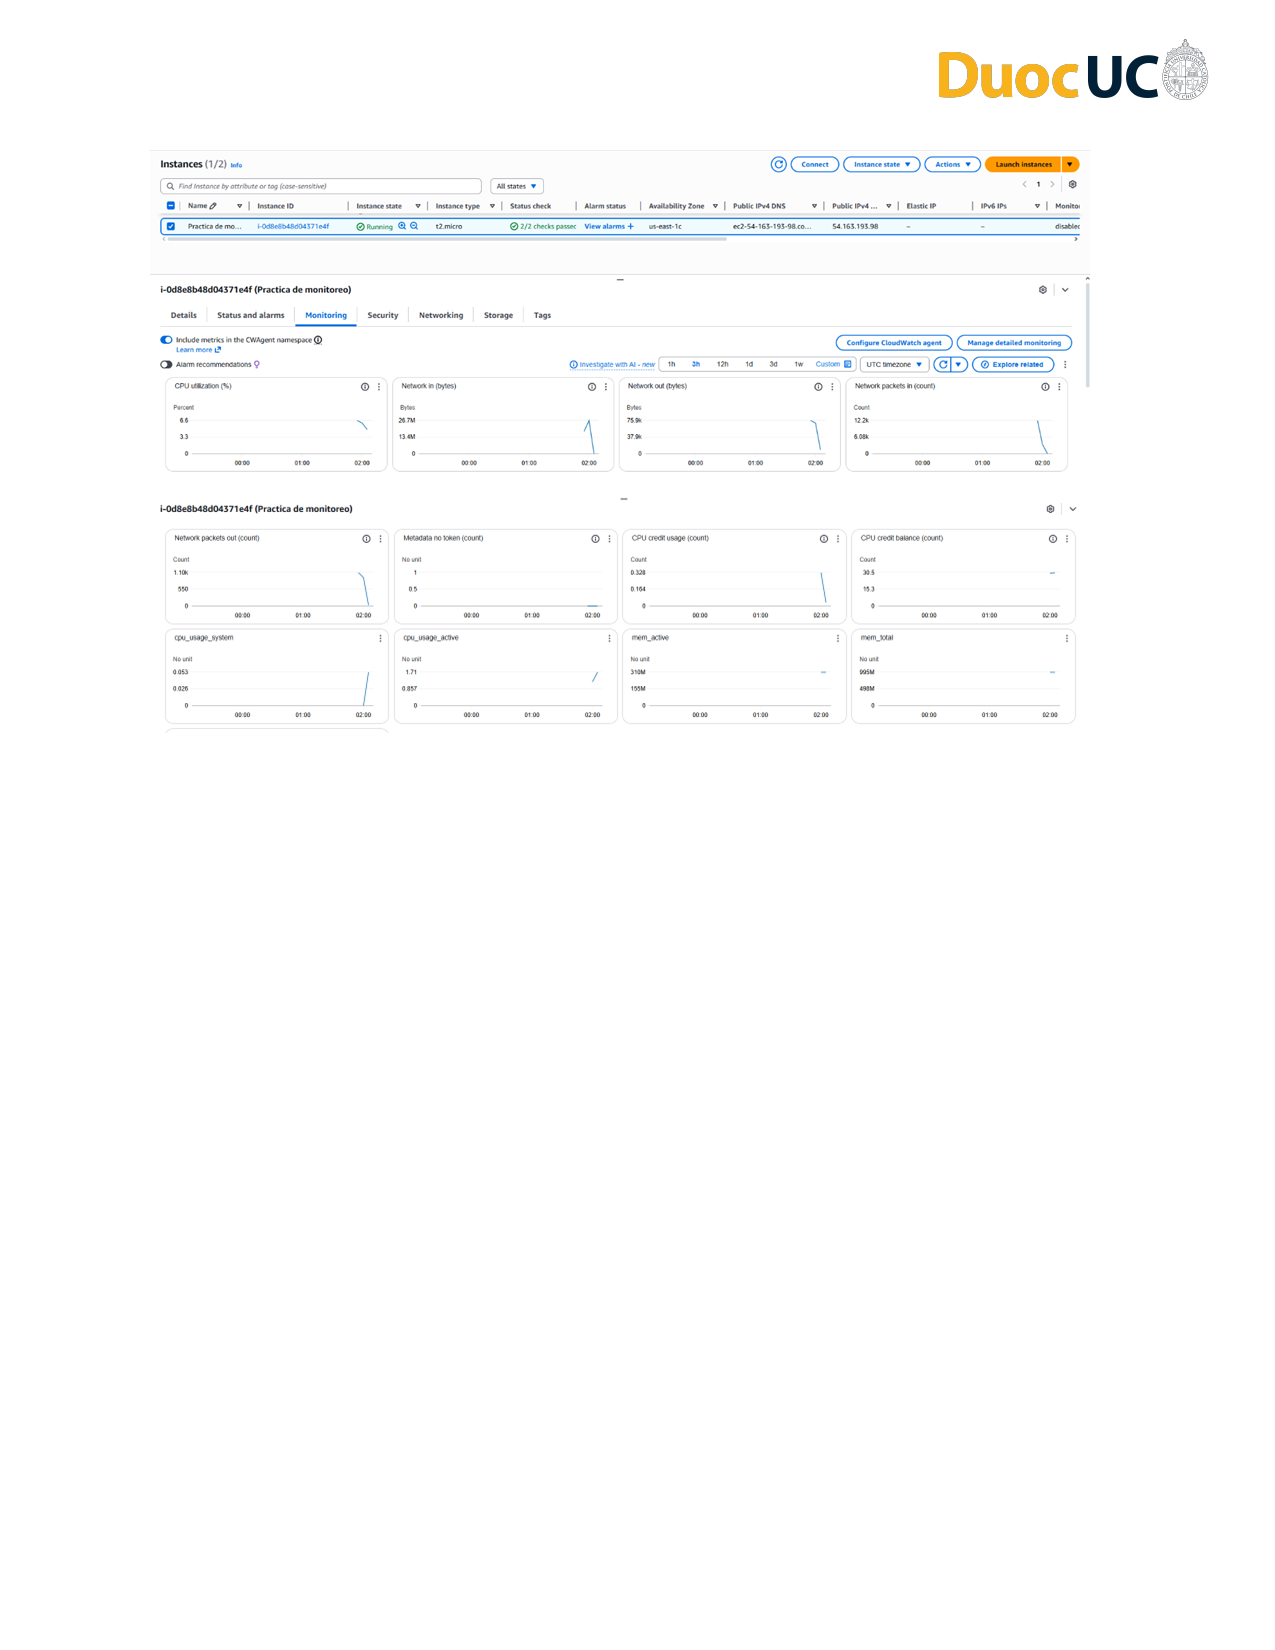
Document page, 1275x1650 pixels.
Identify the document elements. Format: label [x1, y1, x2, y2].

picture [150, 150, 1091, 474]
picture [150, 495, 1091, 733]
picture [935, 35, 1212, 104]
